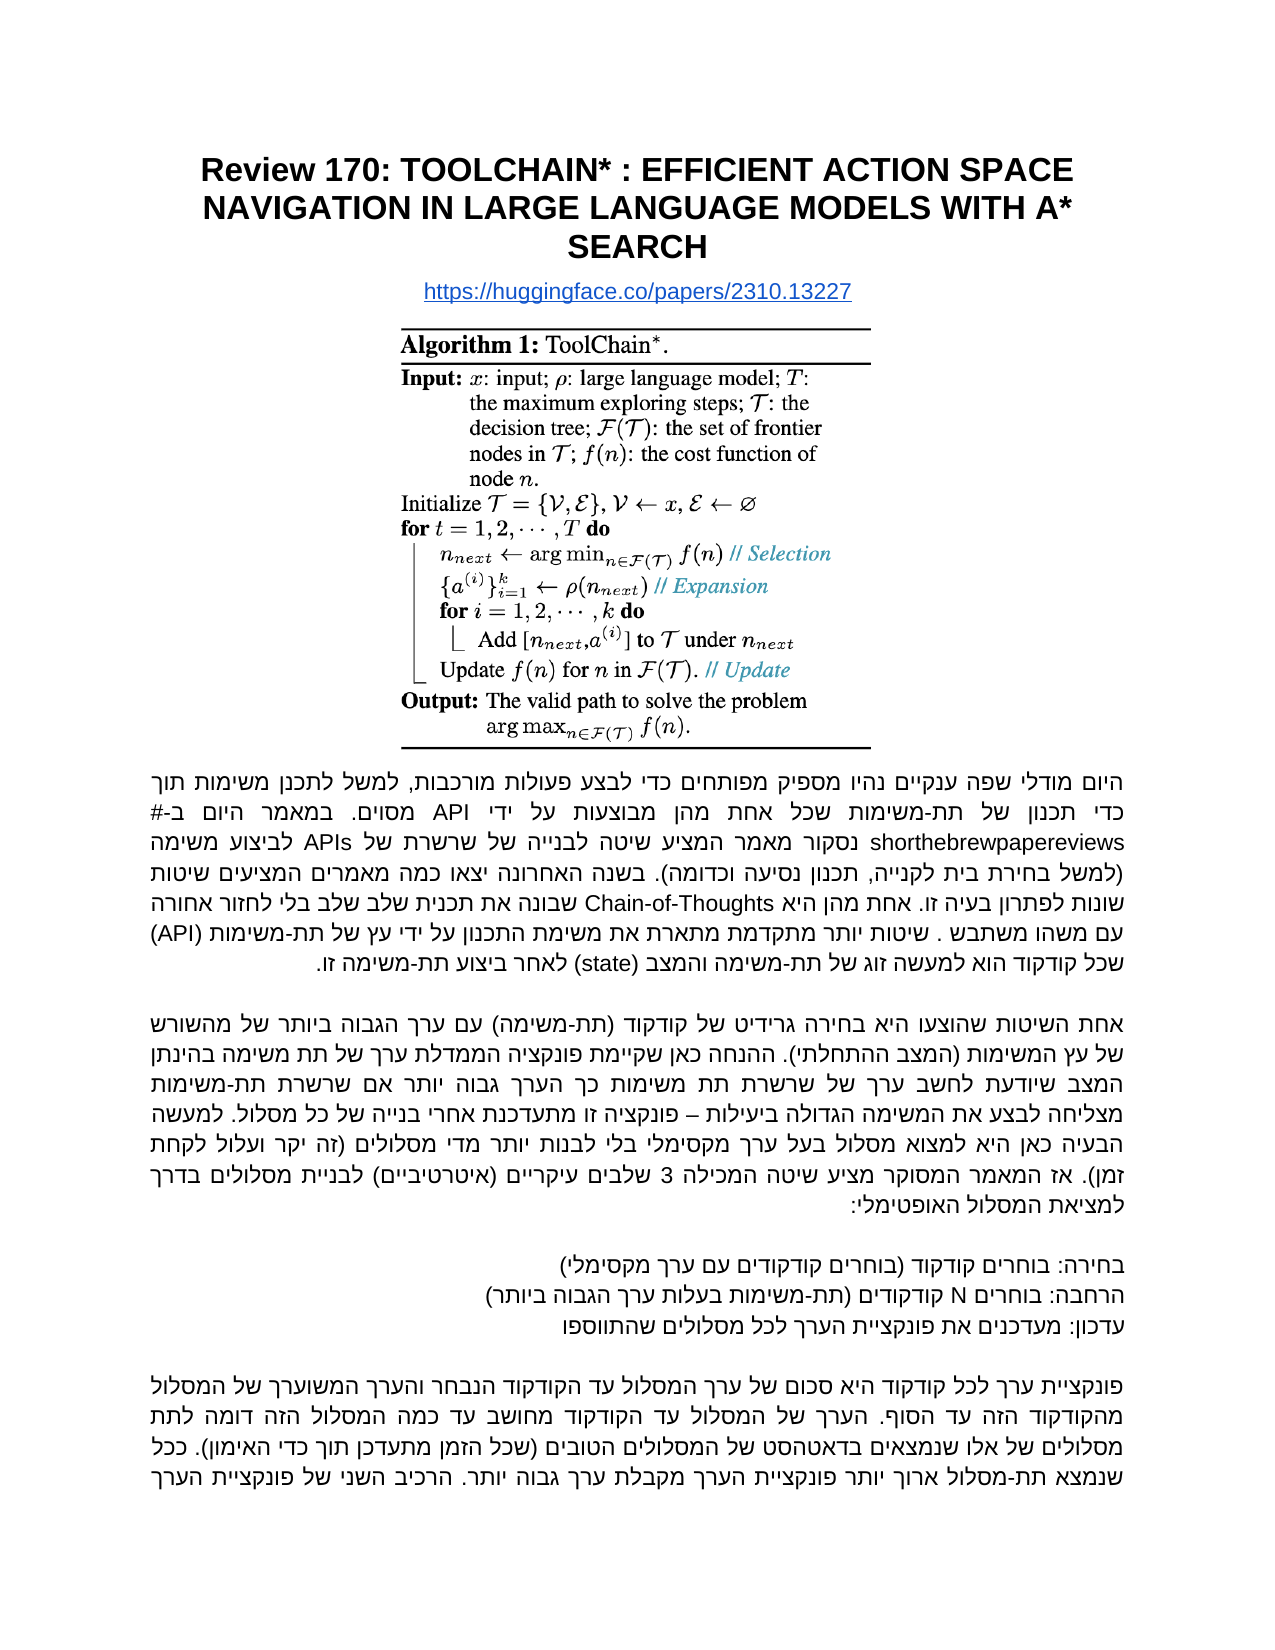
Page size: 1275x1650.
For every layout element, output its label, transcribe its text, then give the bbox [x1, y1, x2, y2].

text אחת השיטות שהוצעו היא בחירה גרידיט של קודקוד (תת-משימה) עם ערך הגבוה ביותר של מהשורש של עץ המשימות (המצב ההתחלתי). ההנחה כאן שקיימת פונקציה הממדלת ערך של תת משימה בהינתן המצב שיודעת לחשב ערך של שרשרת תת משימות כך הערך גבוה יותר אם שרשרת תת-משימות מצליחה לבצע את המשימה הגדולה ביעילות – פונקציה זו מתעדכנת אחרי בנייה של כל מסלול. למעשה הבעיה כאן היא למצוא מסלול בעל ערך מקסימלי בלי לבנות יותר מדי מסלולים (זה יקר ועלול לקחת זמן). אז המאמר המסוקר מציע שיטה המכילה 3 שלבים עיקריים (איטרטיביים) לבניית מסלולים בדרך למציאת המסלול האופטימלי: [150, 1011, 1125, 1218]
text היום מודלי שפה ענקיים נהיו מספיק מפותחים כדי לבצע פעולות מורכבות, למשל לתכנן משימות תוך כדי תכנון של תת-משימות שכל אחת מהן מבוצעות על ידי API מסוים. במאמר היום ב-#shorthebrewpapereviews נסקור מאמר המציע שיטה לבנייה של שרשרת של APIs לביצוע משימה (למשל בחירת בית לקנייה, תכנון נסיעה וכדומה). בשנה האחרונה יצאו כמה מאמרים המציעים שיטות שונות לפתרון בעיה זו. אחת מהן היא Chain-of-Thoughts שבונה את תכנית שלב שלב בלי לחזור אחורה עם משהו משתבש . שיטות יותר מתקדמת מתארת את משימת התכנון על ידי עץ של תת-משימות (API) שכל קודקוד הוא למעשה זוג של תת-משימה והמצב (state) לאחר ביצוע תת-משימה זו. [150, 769, 1125, 976]
text עדכון: מעדכנים את פונקציית הערך לכל מסלולים שהתווספו [150, 1313, 1125, 1339]
subtitle Review 170: TOOLCHAIN* : EFFICIENT ACTION SPACE NAVIGATION IN LARGE LANGUAGE MODELS WITH A* SEARCH [150, 150, 1125, 265]
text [150, 1373, 1125, 1490]
picture [398, 308, 878, 765]
text הרחבה: בוחרים N קודקודים (תת-משימות בעלות ערך הגבוה ביותר) [150, 1282, 1125, 1309]
text בחירה: בוחרים קודקוד (בוחרים קודקודים עם ערך מקסימלי) [150, 1252, 1125, 1278]
